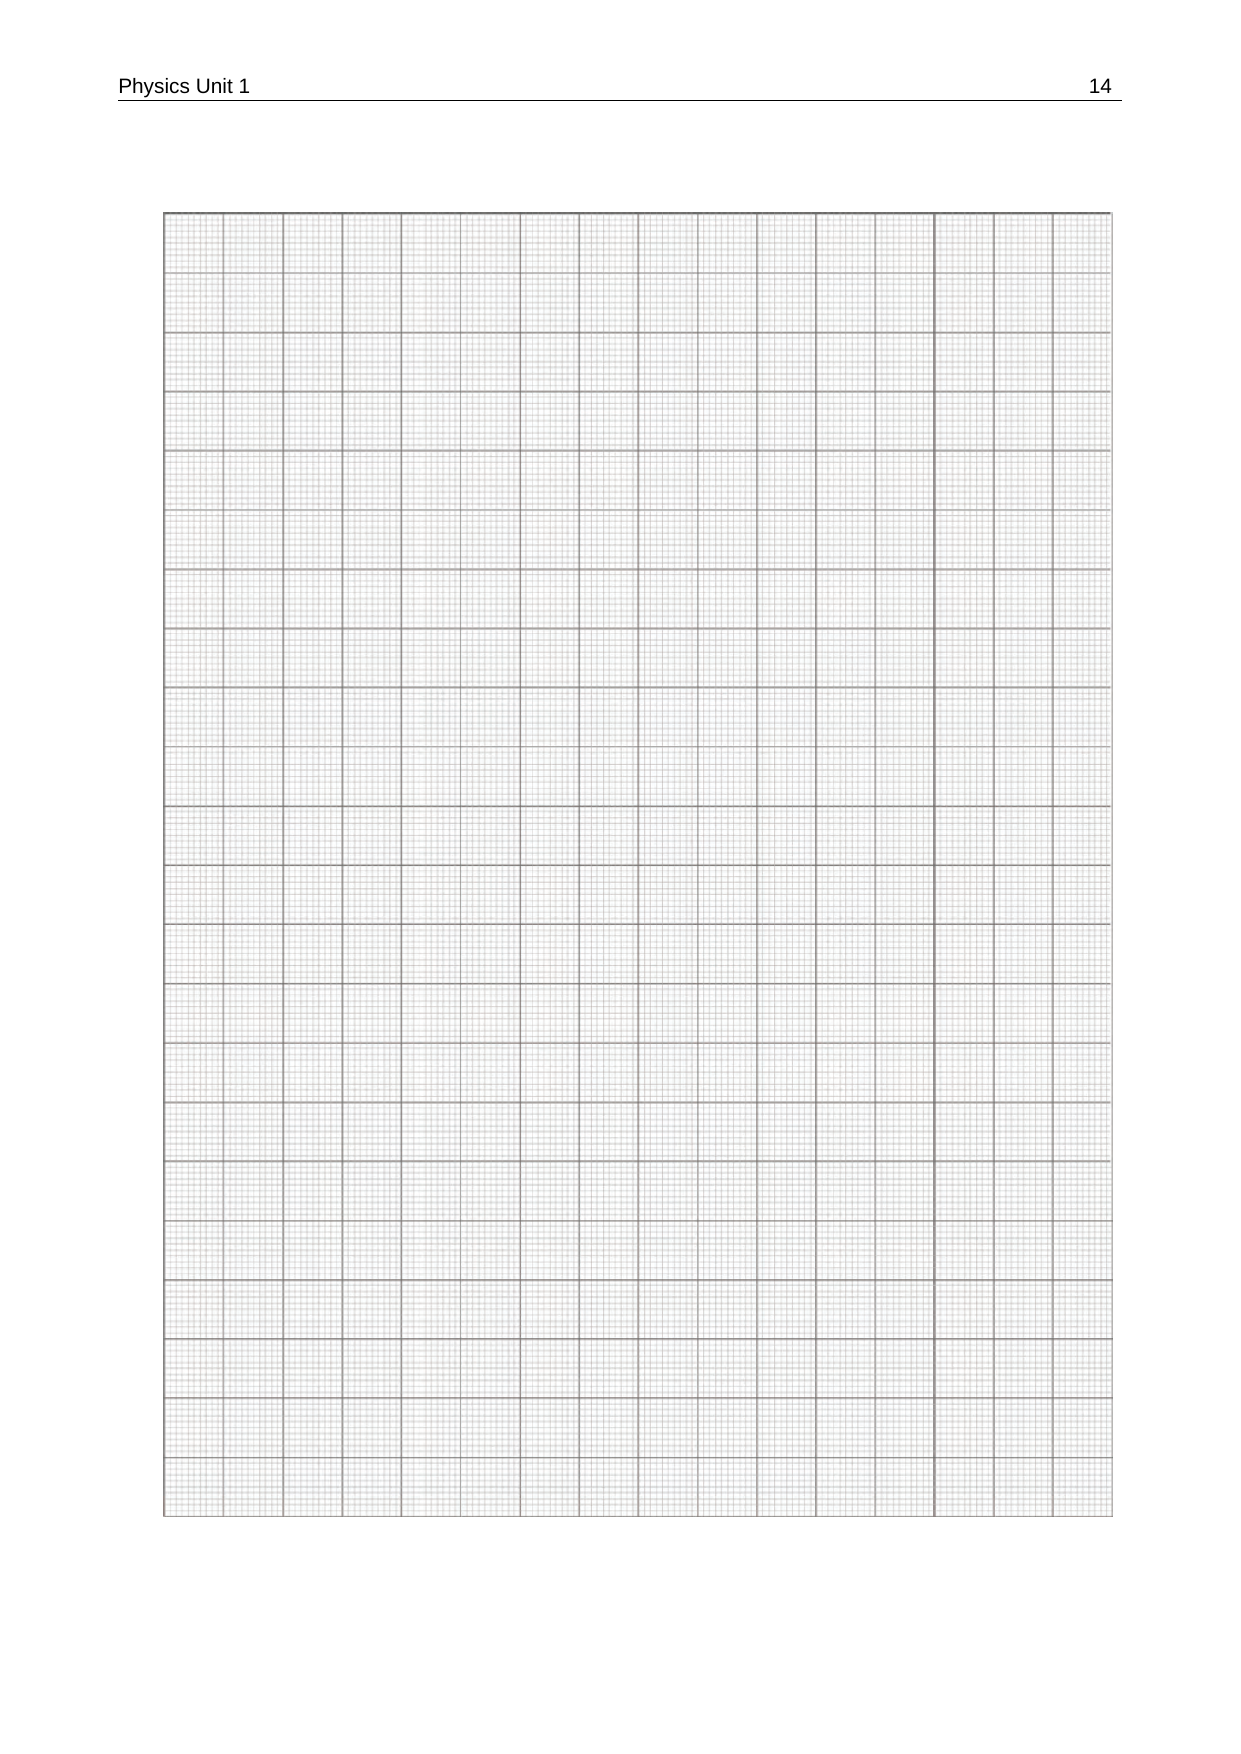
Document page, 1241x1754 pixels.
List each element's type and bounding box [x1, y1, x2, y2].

picture [150, 201, 1123, 1531]
